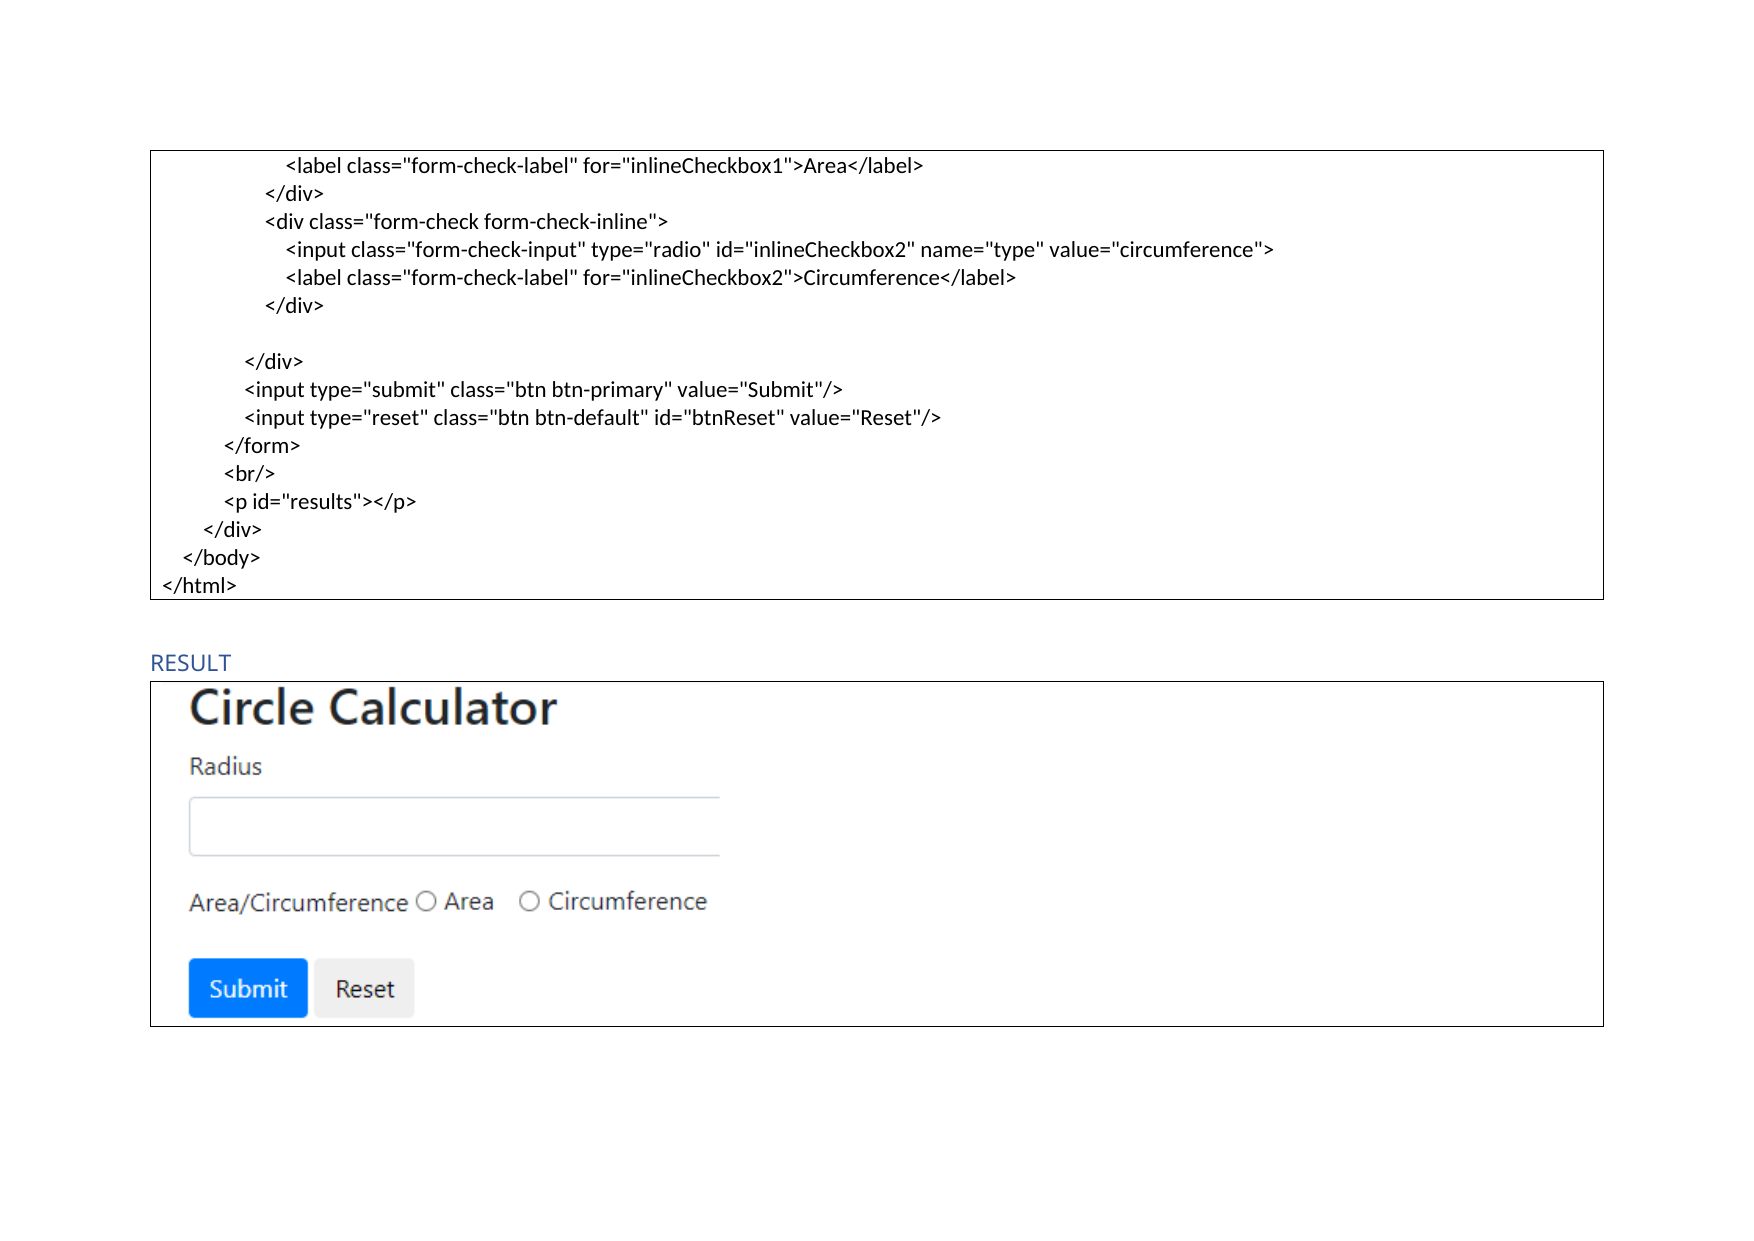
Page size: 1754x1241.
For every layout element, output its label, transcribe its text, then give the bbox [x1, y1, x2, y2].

table_header [151, 682, 161, 1026]
picture [161, 682, 720, 1026]
subtitle RESULT [150, 647, 1604, 678]
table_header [151, 151, 1603, 599]
table_header [720, 682, 1603, 1026]
